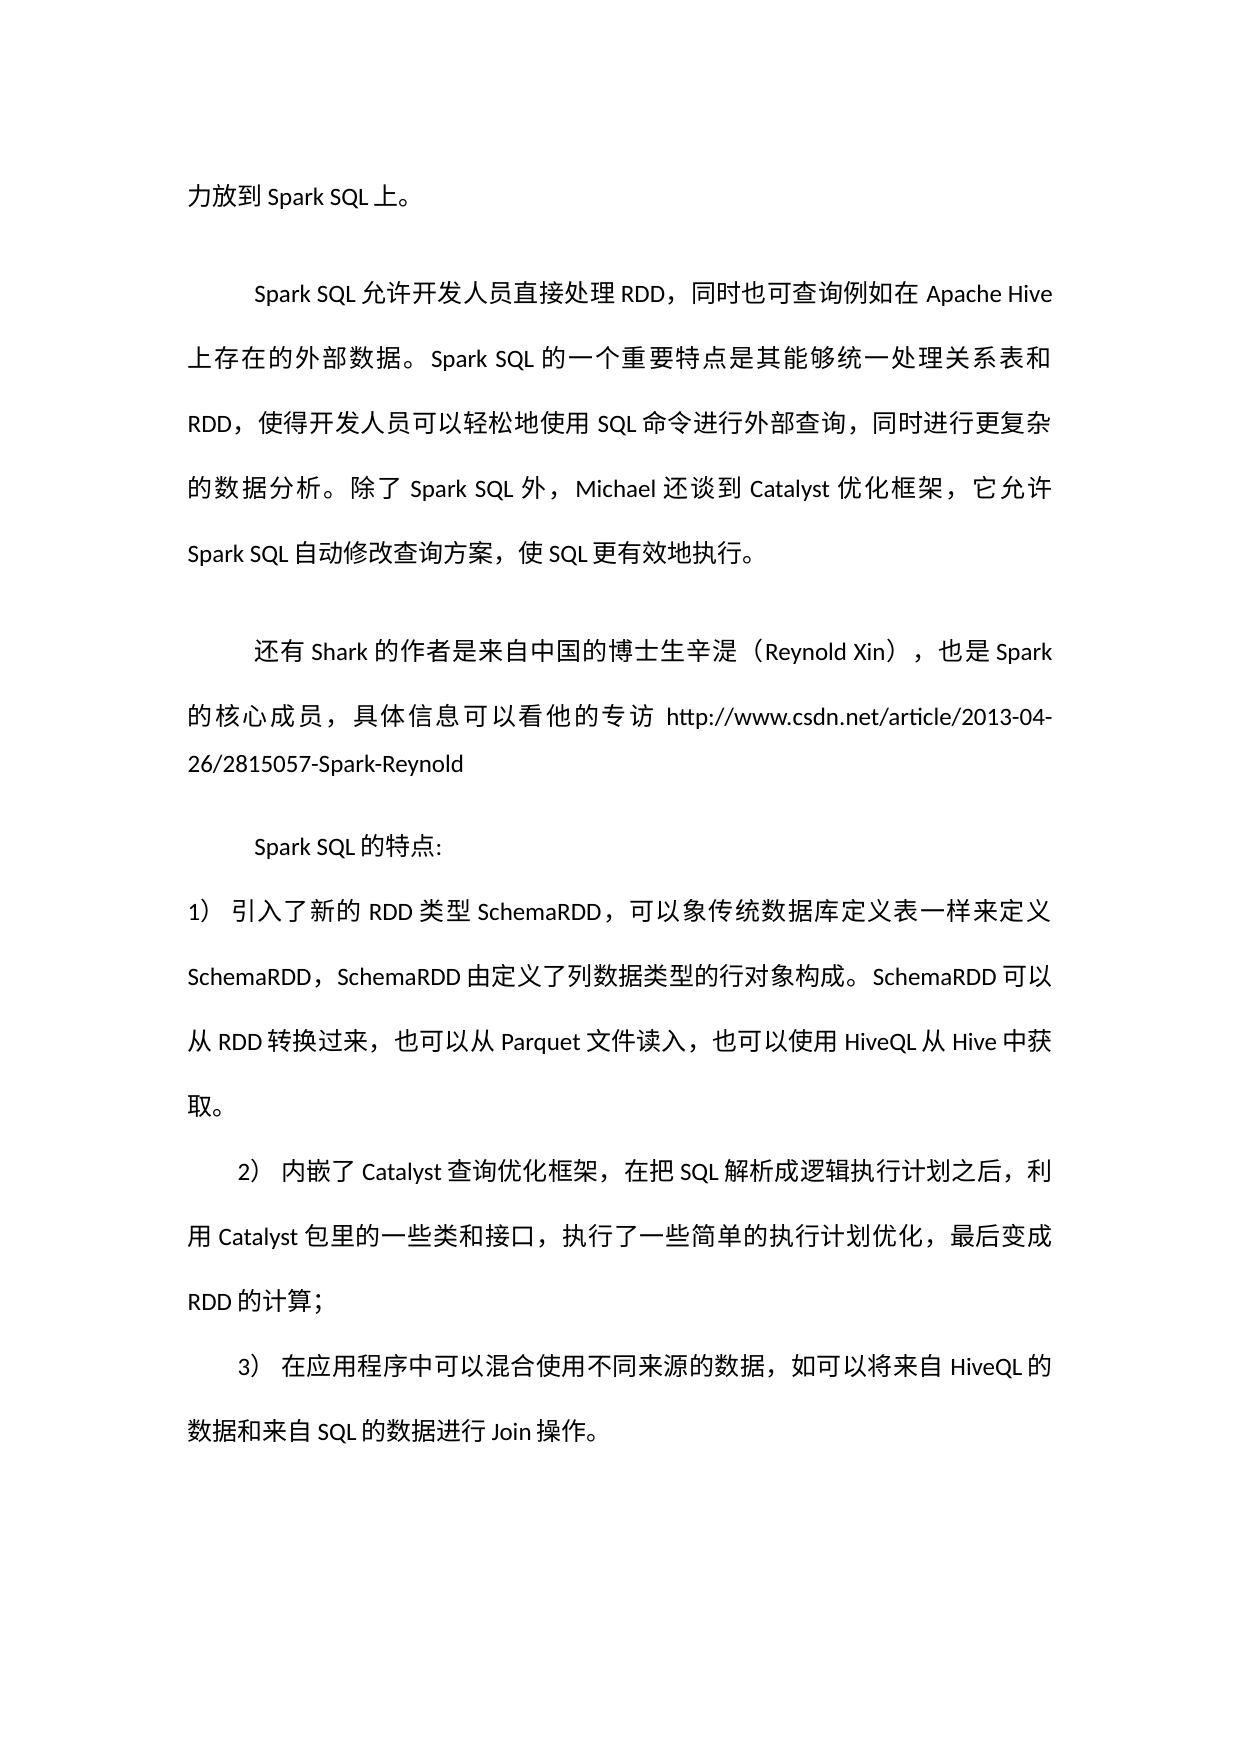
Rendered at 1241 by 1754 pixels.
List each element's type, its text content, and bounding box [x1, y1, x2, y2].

text Spark SQL的特点: [187, 812, 1053, 877]
list 在应用程序中可以混合使用不同来源的数据，如可以将来自HiveQL的数据和来自SQL的数据进行Join操作。 [187, 1332, 1053, 1462]
list 内嵌了Catalyst查询优化框架，在把SQL解析成逻辑执行计划之后，利用Catalyst包里的一些类和接口，执行了一些简单的执行计划优化，最后变成RDD的计算； [187, 1137, 1053, 1332]
text Spark SQL允许开发人员直接处理RDD，同时也可查询例如在 Apache Hive上存在的外部数据。Spark SQL的一个重要特点是其能够统一处理关系表和RDD，使得开发人员可以轻松地使用SQL命令进行外部查询，同时进行更复杂的数据分析。除了Spark SQL外，Michael还谈到Catalyst优化框架，它允许Spark SQL自动修改查询方案，使SQL更有效地执行。 [187, 259, 1053, 584]
list 引入了新的RDD类型SchemaRDD，可以象传统数据库定义表一样来定义SchemaRDD，SchemaRDD由定义了列数据类型的行对象构成。SchemaRDD可以从RDD转换过来，也可以从Parquet文件读入，也可以使用HiveQL从Hive中获取。 [187, 877, 1053, 1137]
text 还有Shark的作者是来自中国的博士生辛湜（Reynold Xin），也是Spark的核心成员，具体信息可以看他的专访 http://www.csdn.net/article/2013-04-26/2815057-Spark-Reynold [187, 617, 1053, 779]
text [187, 162, 1053, 227]
